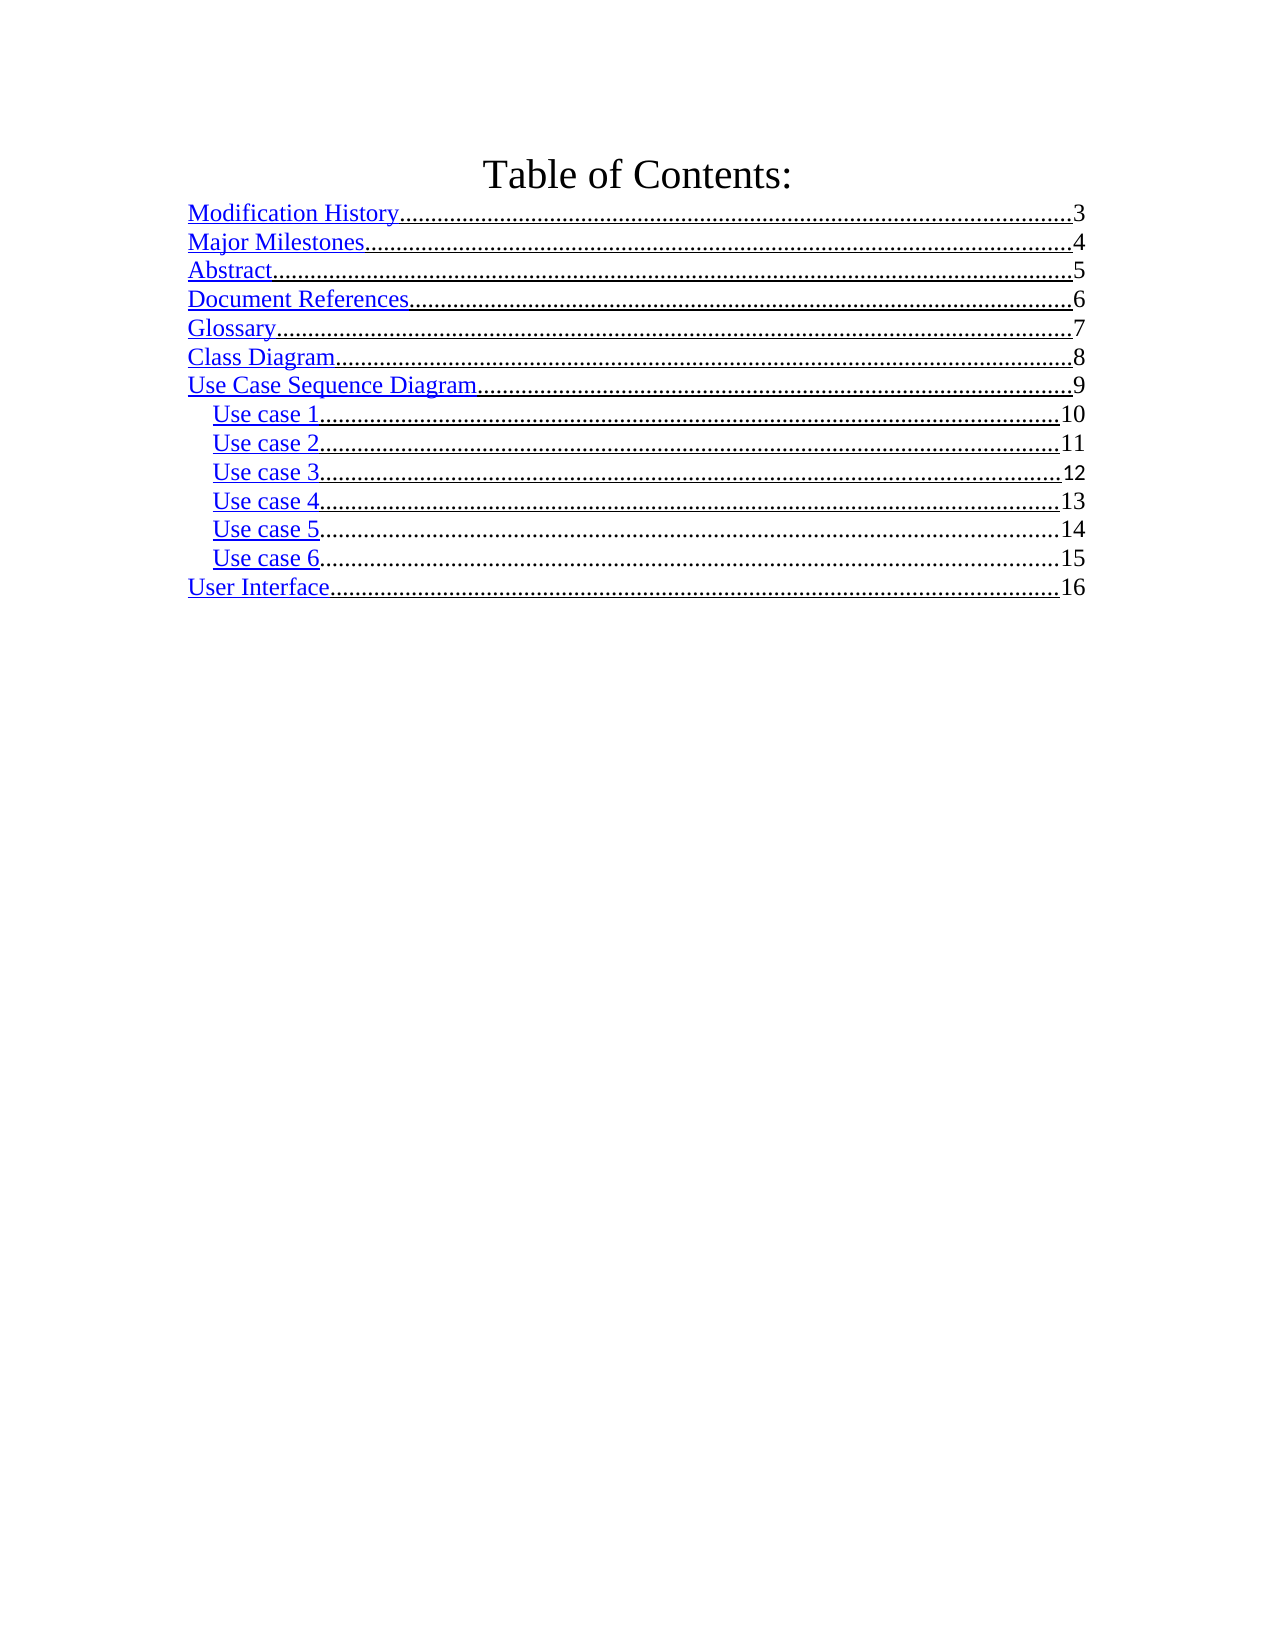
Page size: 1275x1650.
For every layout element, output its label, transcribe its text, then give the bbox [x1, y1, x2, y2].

text Abstract 5 [187, 255, 1087, 284]
text Glossary 7 [187, 313, 1087, 342]
text Class Diagram 8 [187, 342, 1087, 370]
text Use case 2 11 [212, 428, 1087, 457]
text Modification History 3 [187, 198, 1087, 227]
text Use case 3 12 [212, 457, 1087, 486]
text Use case 5 14 [212, 514, 1087, 543]
text Table of Contents: [187, 150, 1087, 198]
text User Interface 16 [187, 572, 1087, 601]
text Use case 1 10 [212, 399, 1087, 428]
text Use case 6 15 [212, 543, 1087, 572]
text Use case 4 13 [212, 486, 1087, 514]
text Document References 6 [187, 284, 1087, 313]
text Major Milestones 4 [187, 227, 1087, 255]
text Use Case Sequence Diagram 9 [187, 370, 1087, 399]
